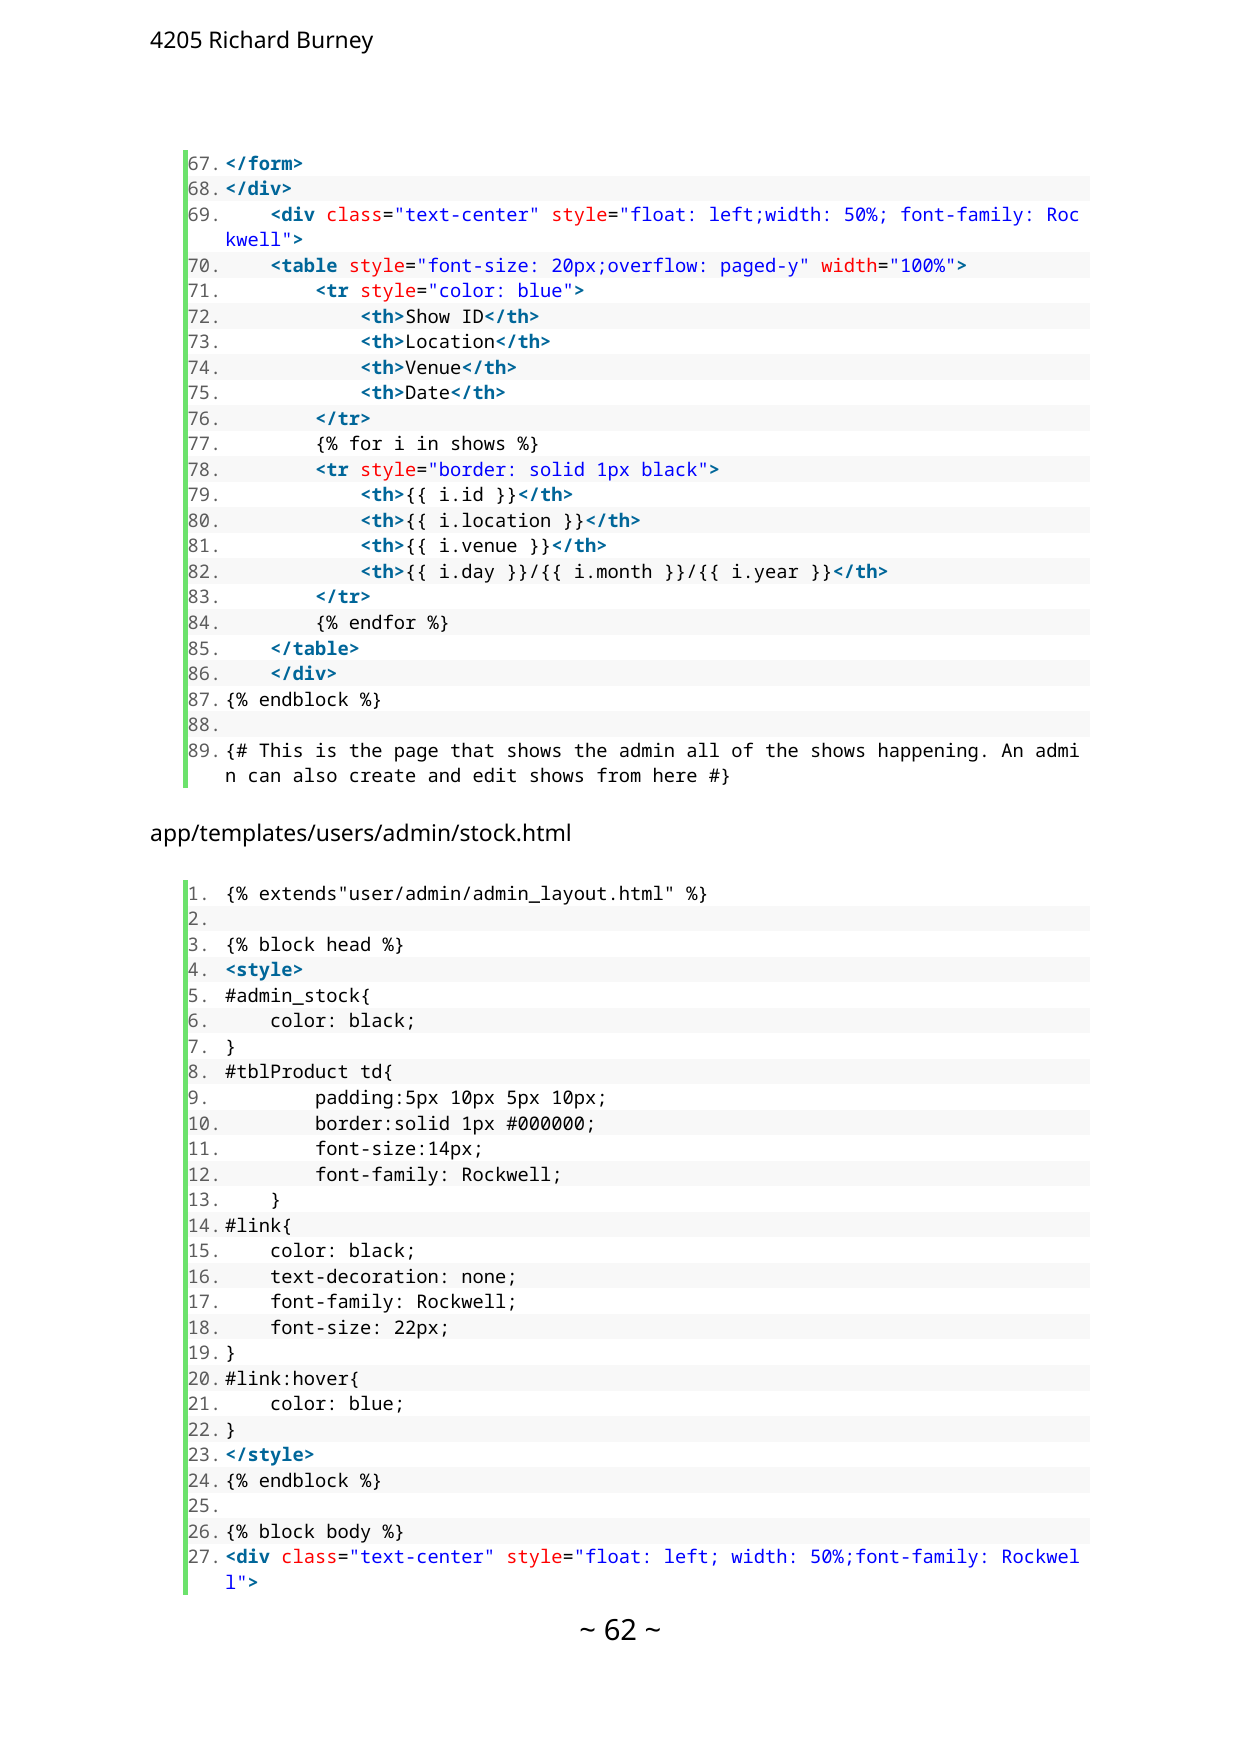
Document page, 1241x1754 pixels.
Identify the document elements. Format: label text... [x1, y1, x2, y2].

list </tr> [188, 584, 1090, 609]
list <th>Venue</th> [188, 354, 1090, 380]
list font-family: Rockwell; [188, 1288, 1090, 1314]
list {% endfor %} [188, 609, 1090, 635]
list {% endblock %} [188, 1467, 1090, 1493]
list </style> [188, 1442, 1090, 1467]
list #link{ [188, 1212, 1090, 1237]
list {% endblock %} [188, 686, 1090, 711]
text app/templates/users/admin/stock.html [150, 817, 1090, 848]
list <table style="font-size: 20px;overflow: paged-y" width="100%"> [188, 252, 1090, 278]
list {% block head %} [188, 931, 1090, 957]
list font-family: Rockwell; [188, 1161, 1090, 1186]
list <th>Date</th> [188, 380, 1090, 405]
list <th>Show ID</th> [188, 303, 1090, 329]
list <div class="text-center" style="float: left; width: 50%;font-family: Rockwell"> [188, 1544, 1090, 1595]
list </div> [188, 660, 1090, 686]
list {% for i in shows %} [188, 431, 1090, 456]
list </tr> [188, 405, 1090, 431]
list <div class="text-center" style="float: left;width: 50%; font-family: Rockwell"> [188, 201, 1090, 252]
list padding:5px 10px 5px 10px; [188, 1084, 1090, 1110]
list <tr style="color: blue"> [188, 278, 1090, 303]
list <tr style="border: solid 1px black"> [188, 456, 1090, 482]
list </div> [188, 176, 1090, 201]
list font-size:14px; [188, 1135, 1090, 1161]
list {% block body %} [188, 1518, 1090, 1544]
list <th>{{ i.day }}/{{ i.month }}/{{ i.year }}</th> [188, 558, 1090, 584]
list color: black; [188, 1008, 1090, 1033]
list {% extends"user/admin/admin_layout.html" %} [188, 880, 1090, 906]
list #tblProduct td{ [188, 1059, 1090, 1084]
list </table> [188, 635, 1090, 660]
list <th>{{ i.venue }}</th> [188, 533, 1090, 558]
list } [188, 1339, 1090, 1365]
list text-decoration: none; [188, 1263, 1090, 1288]
list color: blue; [188, 1391, 1090, 1416]
list <th>Location</th> [188, 329, 1090, 354]
list {# This is the page that shows the admin all of the shows happening. An admin can also create and edit shows from here #} [188, 737, 1090, 788]
list color: black; [188, 1237, 1090, 1263]
list font-size: 22px; [188, 1314, 1090, 1339]
list #link:hover{ [188, 1365, 1090, 1391]
list <style> [188, 957, 1090, 982]
list } [188, 1186, 1090, 1212]
list } [188, 1416, 1090, 1442]
list </form> [188, 150, 1090, 176]
list #admin_stock{ [188, 982, 1090, 1008]
list border:solid 1px #000000; [188, 1110, 1090, 1135]
list <th>{{ i.id }}</th> [188, 482, 1090, 507]
list } [188, 1033, 1090, 1059]
list <th>{{ i.location }}</th> [188, 507, 1090, 533]
